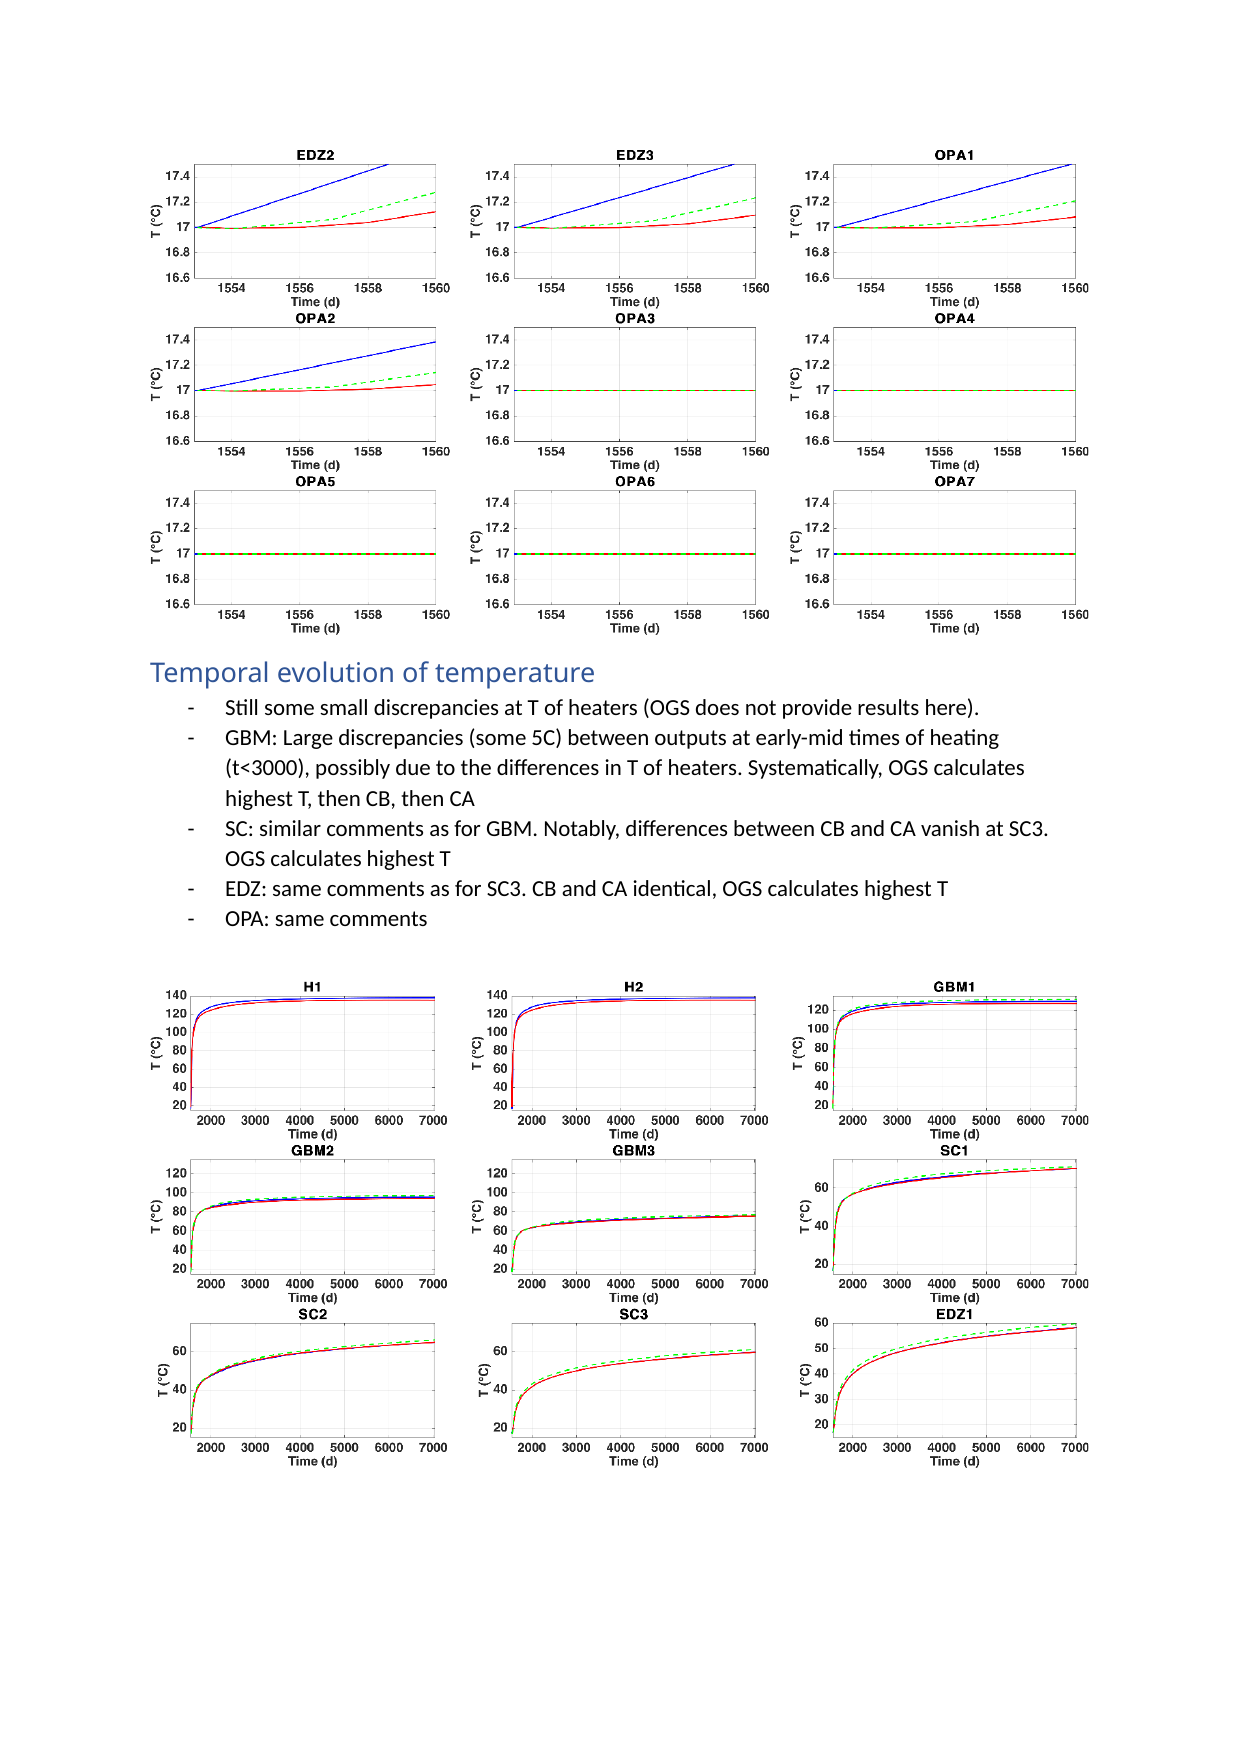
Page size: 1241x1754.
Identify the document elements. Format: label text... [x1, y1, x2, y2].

picture [150, 150, 1089, 635]
picture [150, 981, 1089, 1468]
list GBM: Large discrepancies (some 5C) between outputs at early-mid times of heating (t<3000), possibly due to the differences in T of heaters. Systematically, OGS calculates highest T, then CB, then CA [187, 723, 1090, 812]
list EDZ: same comments as for SC3. CB and CA identical, OGS calculates highest T [187, 874, 1090, 902]
subtitle Temporal evolution of temperature [150, 653, 1090, 690]
list Still some small discrepancies at T of heaters (OGS does not provide results here). [187, 693, 1090, 721]
list SC: similar comments as for GBM. Notably, differences between CB and CA vanish at SC3. OGS calculates highest T [187, 814, 1090, 872]
list OPA: same comments [187, 904, 1090, 933]
